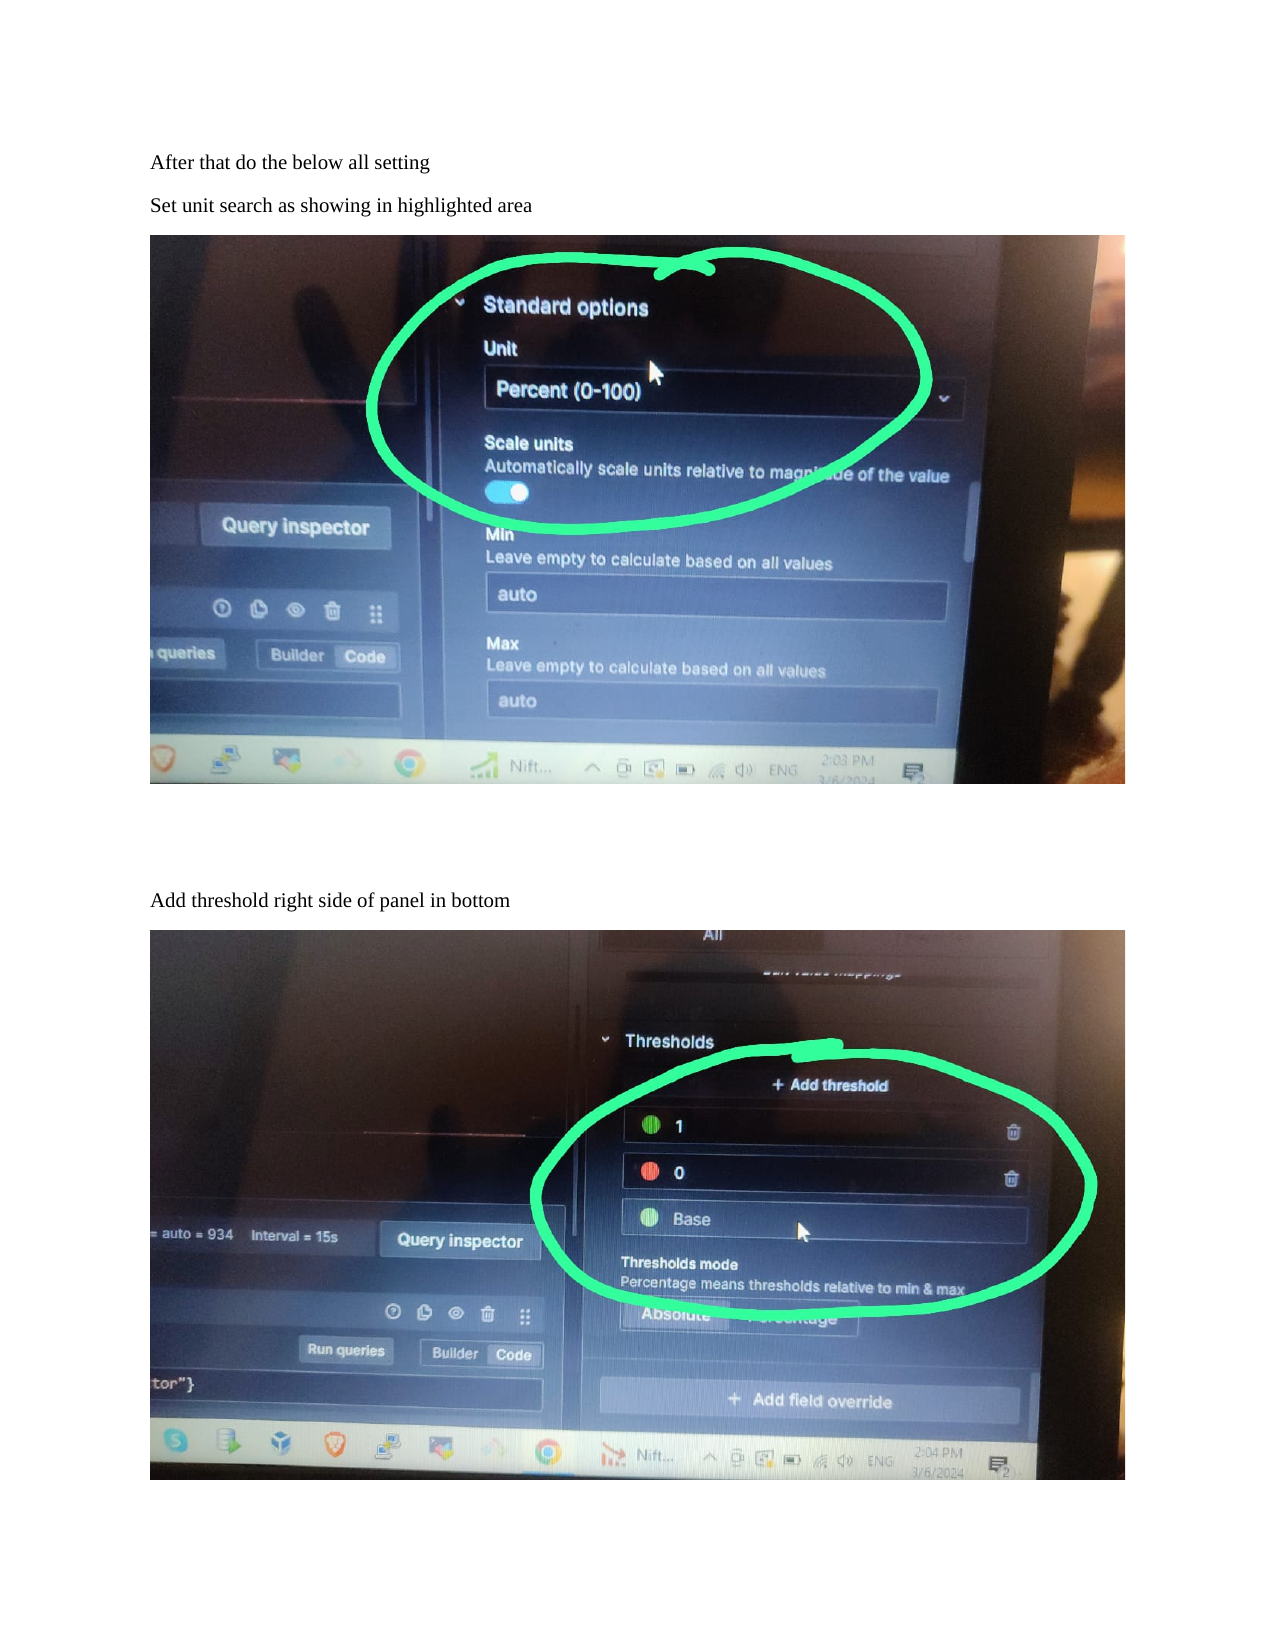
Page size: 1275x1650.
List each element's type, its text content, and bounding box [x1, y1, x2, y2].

picture [150, 930, 1125, 1480]
text Add threshold right side of panel in bottom [150, 888, 1125, 912]
text Set unit search as showing in highlighted area [150, 193, 1125, 217]
picture [150, 235, 1125, 784]
text After that do the below all setting [150, 150, 1125, 174]
